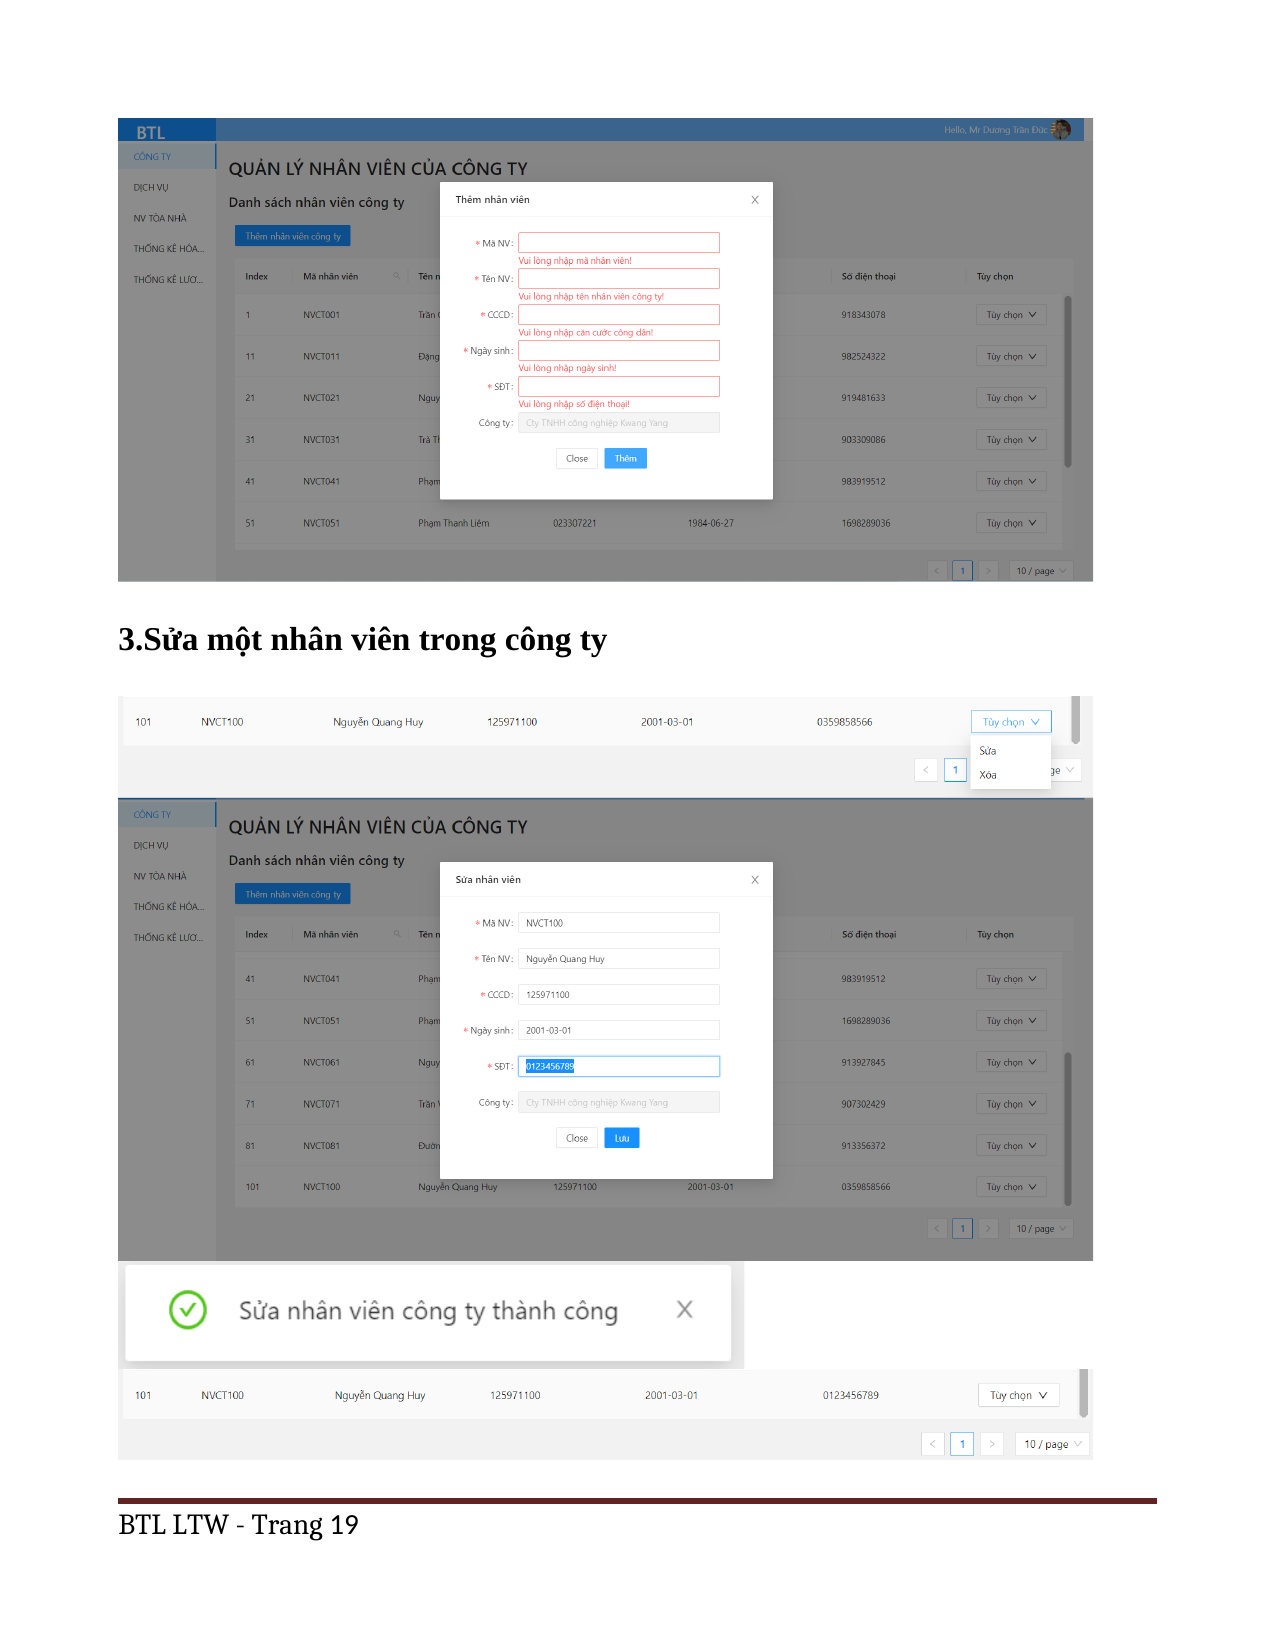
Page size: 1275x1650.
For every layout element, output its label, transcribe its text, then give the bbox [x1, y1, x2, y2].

picture [118, 118, 1094, 582]
subtitle 3.Sửa một nhân viên trong công ty [118, 619, 1157, 658]
picture [118, 696, 1094, 1460]
